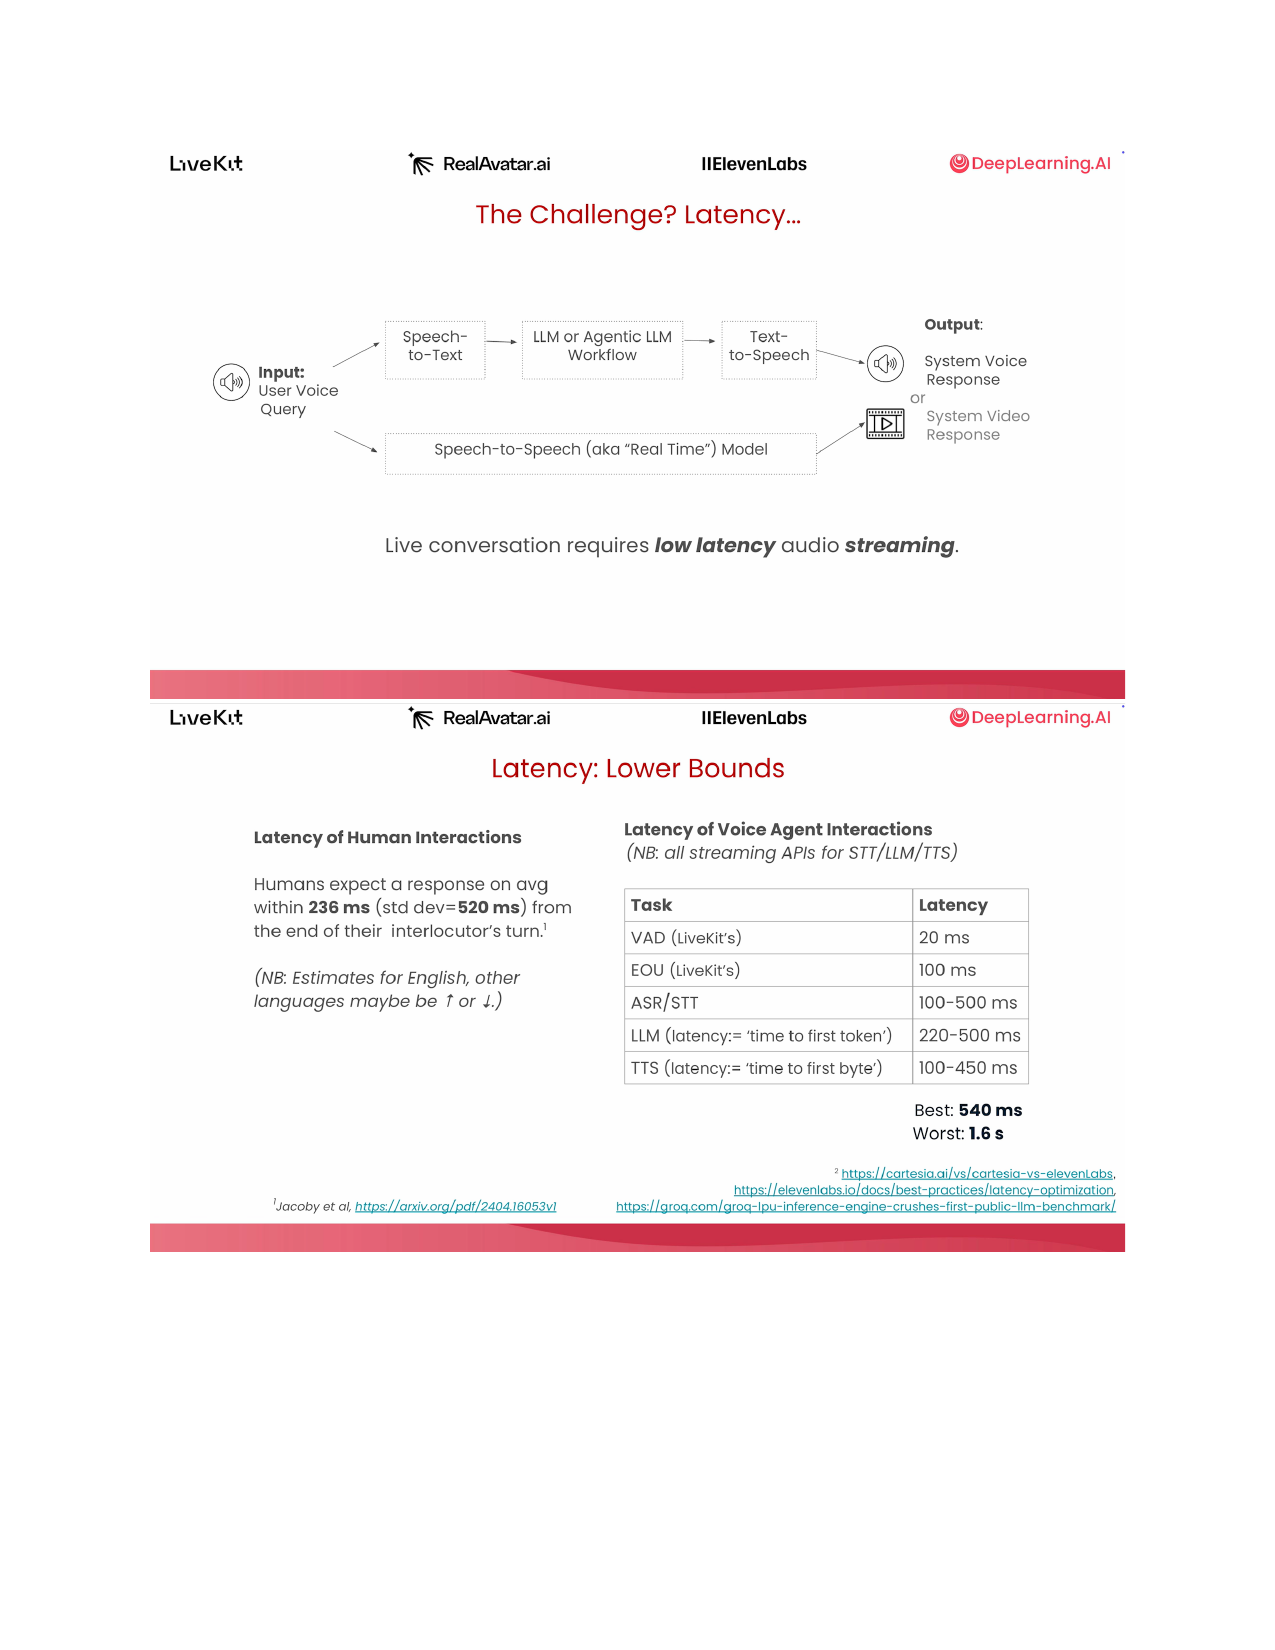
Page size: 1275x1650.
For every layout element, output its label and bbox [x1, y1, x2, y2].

picture [150, 703, 1125, 1252]
picture [150, 150, 1125, 699]
